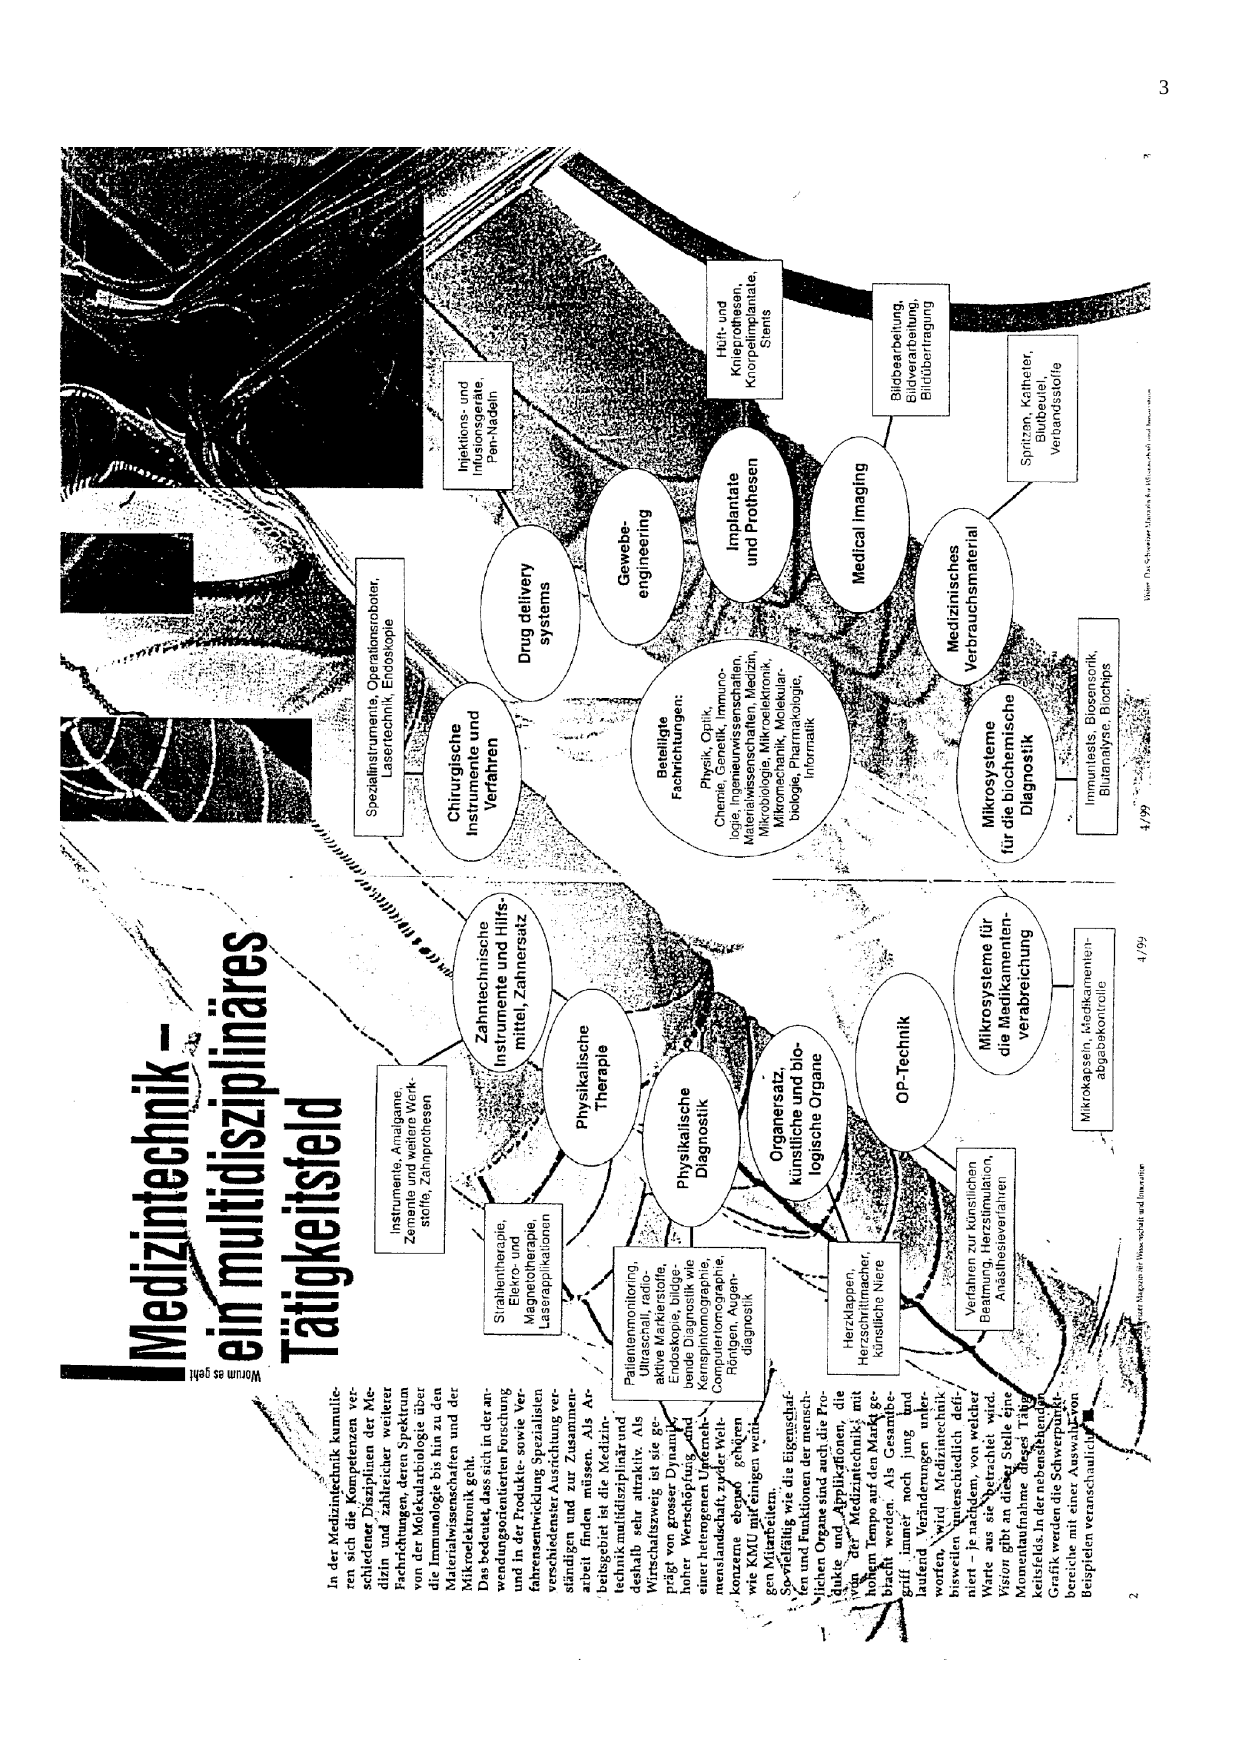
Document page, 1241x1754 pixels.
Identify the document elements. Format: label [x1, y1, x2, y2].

picture [56, 147, 1169, 1660]
